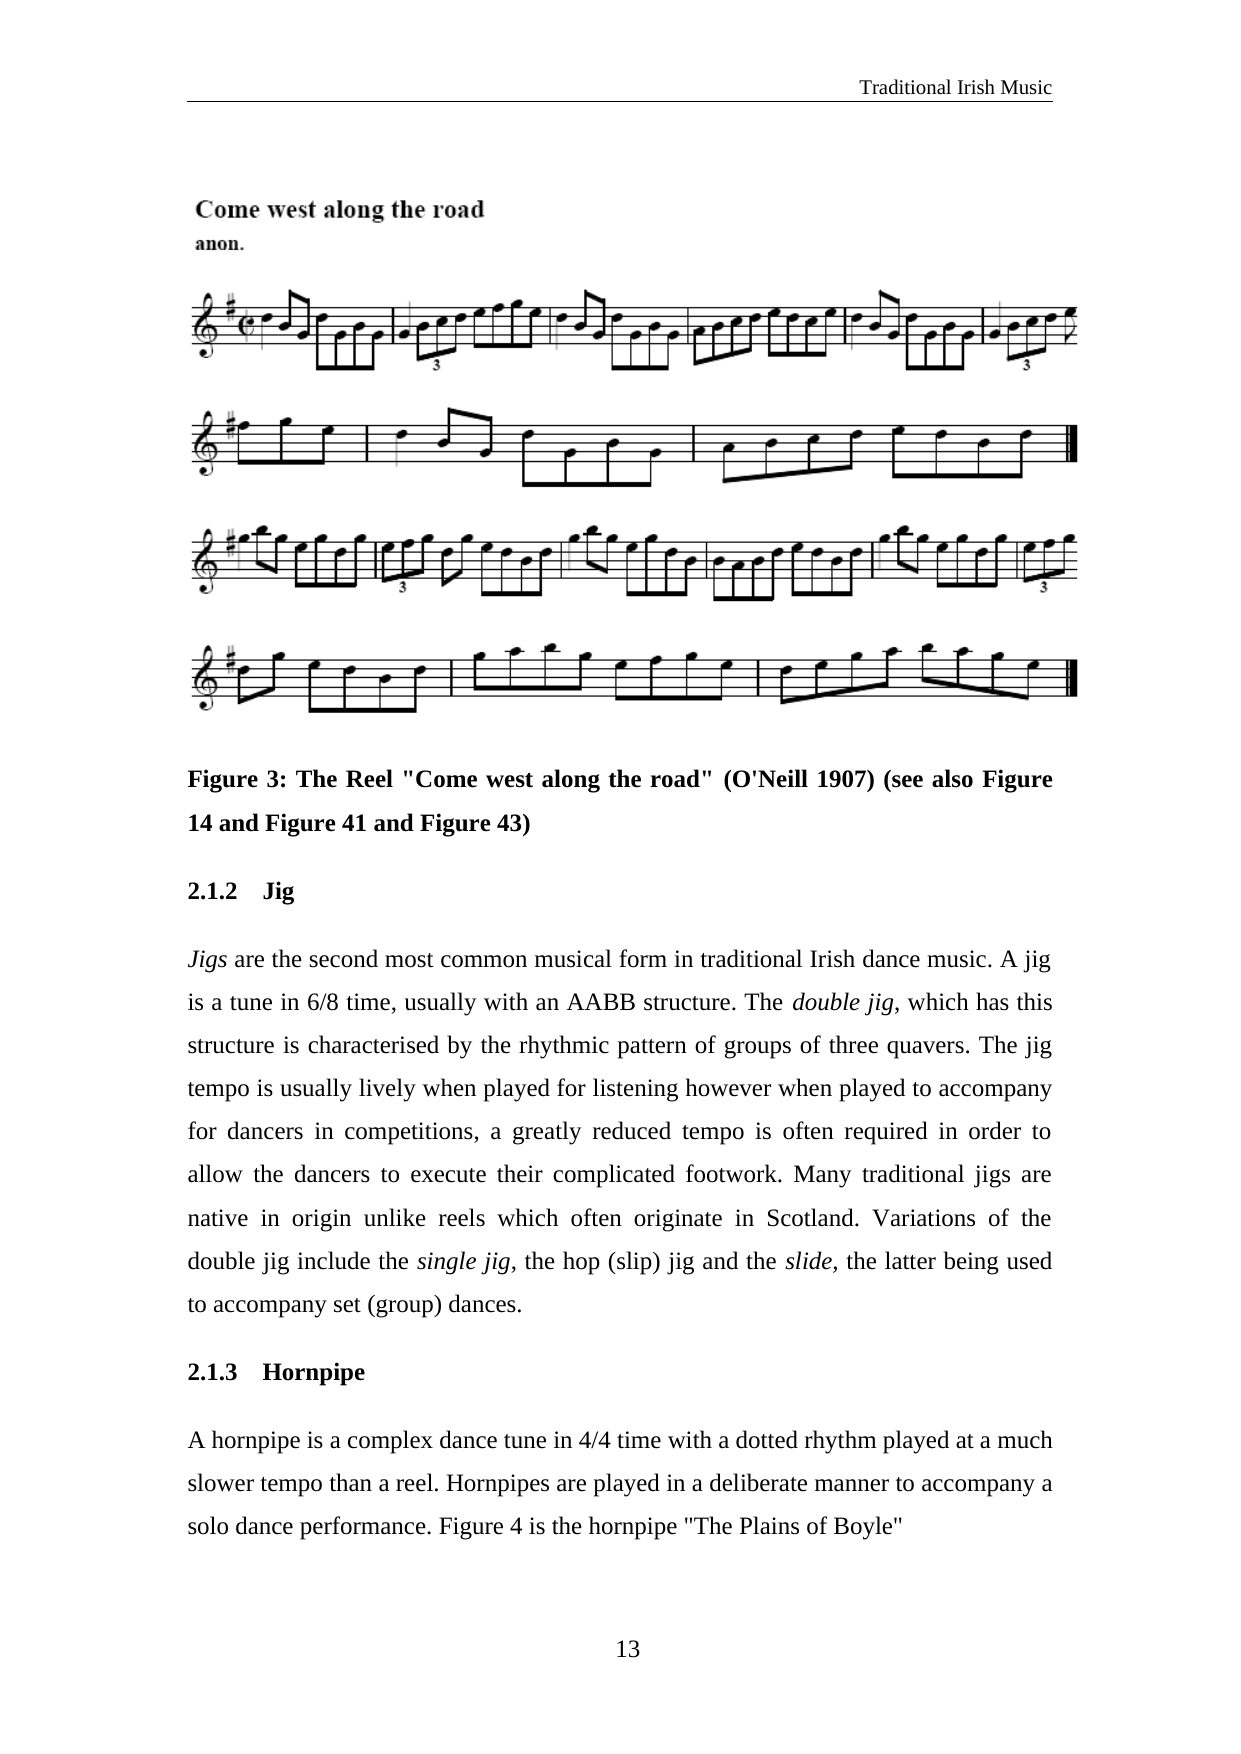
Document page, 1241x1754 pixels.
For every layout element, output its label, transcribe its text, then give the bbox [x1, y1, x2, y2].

subtitle Hornpipe [187, 1357, 1053, 1386]
text A hornpipe is a complex dance tune in 4/4 time with a dotted rhythm played at a much slower tempo than a reel. Hornpipes are played in a deliberate manner to accompany a solo dance performance. Figure 4 is the hornpipe "The Plains of Boyle" [187, 1425, 1053, 1540]
text Jigs are the second most common musical form in traditional Irish dance music. A jig is a tune in 6/8 time, usually with an AABB structure. The double jig, which has this structure is characterised by the rhythmic pattern of groups of three quavers. The jig tempo is usually lively when played for listening however when played to accompany for dancers in competitions, a greatly reduced tempo is often required in order to allow the dancers to execute their complicated footwork. Many traditional jigs are native in origin unlike reels which often originate in Scotland. Variations of the double jig include the single jig, the hop (slip) jig and the slide, the latter being used to accompany set (group) dances. [187, 944, 1053, 1318]
subtitle Jig [187, 876, 1053, 904]
